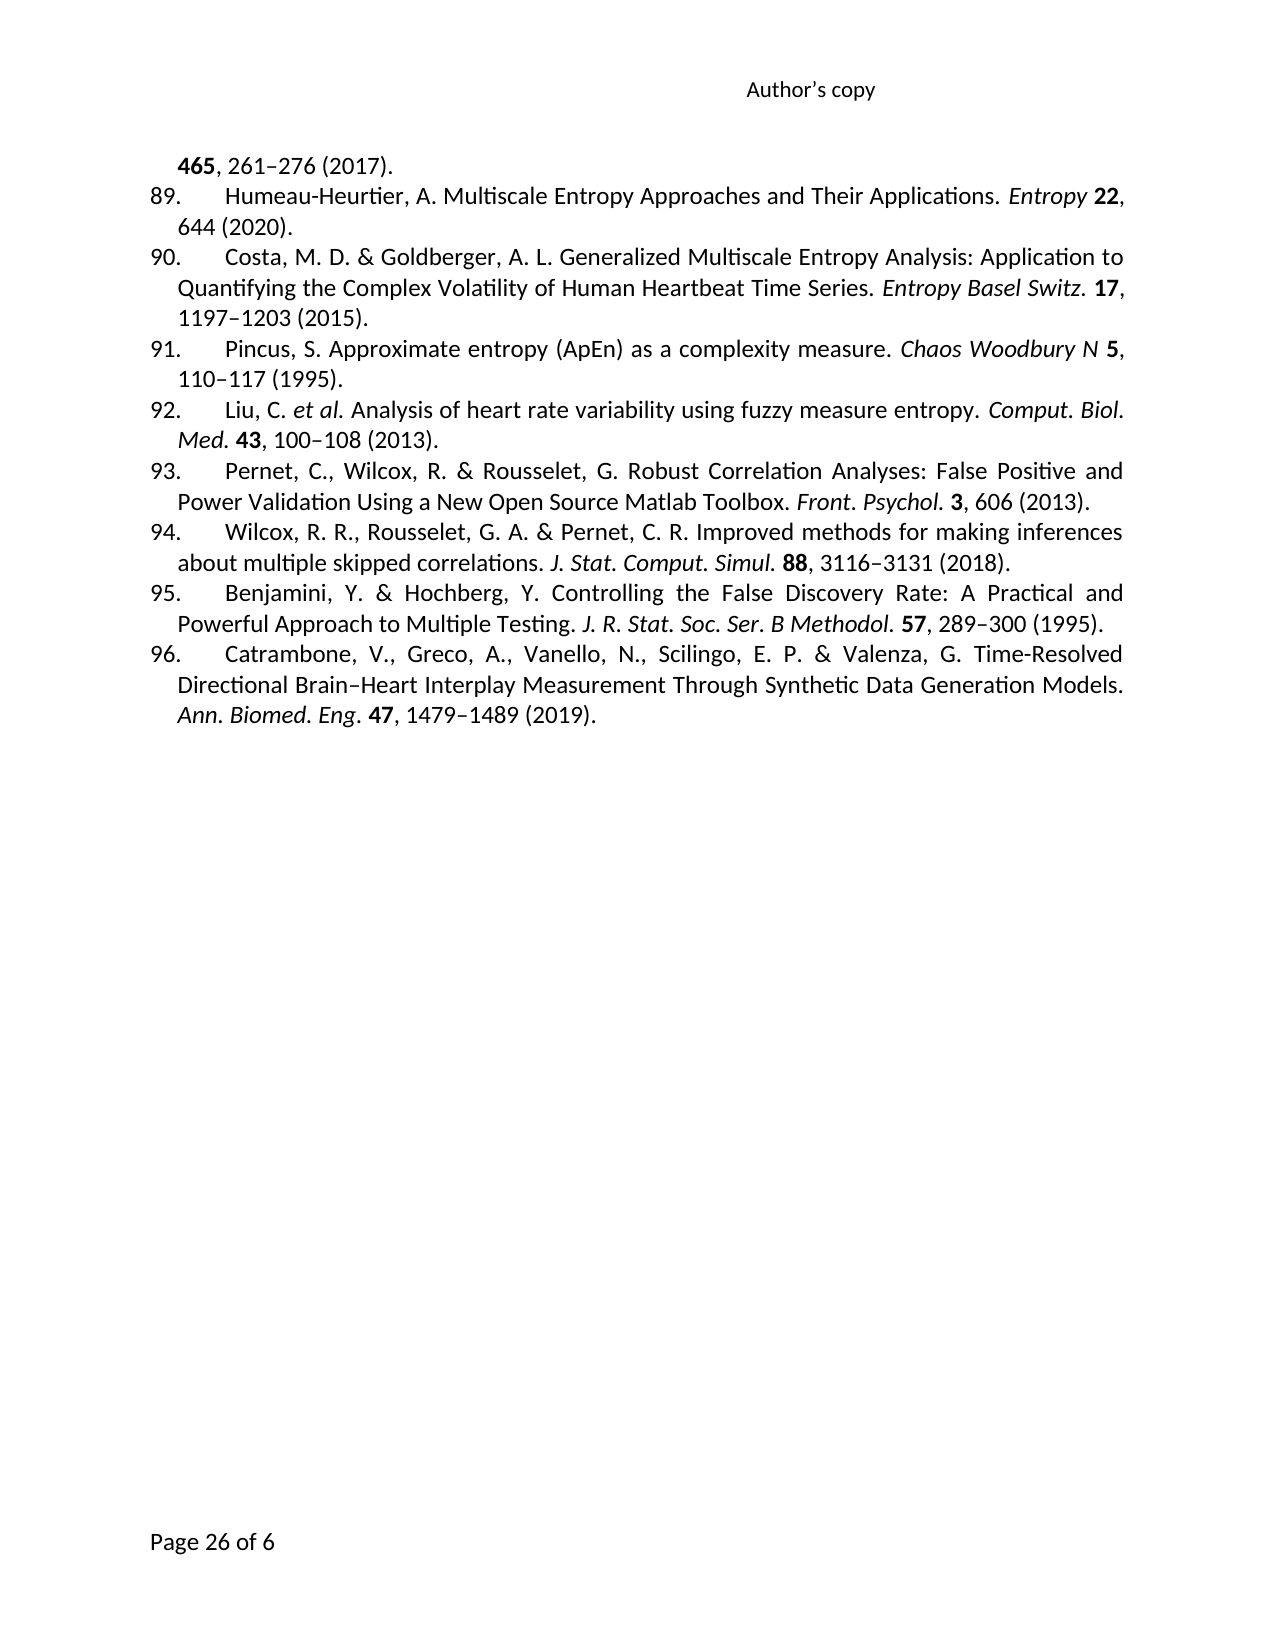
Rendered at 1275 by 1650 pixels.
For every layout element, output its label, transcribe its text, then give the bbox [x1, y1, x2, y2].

text 92. Liu, C. et al. Analysis of heart rate variability using fuzzy measure entropy. Comput. Biol. Med. 43, 100–108 (2013). [150, 394, 1125, 455]
text 95. Benjamini, Y. & Hochberg, Y. Controlling the False Discovery Rate: A Practical and Powerful Approach to Multiple Testing. J. R. Stat. Soc. Ser. B Methodol. 57, 289–300 (1995). [150, 577, 1125, 638]
text 90. Costa, M. D. & Goldberger, A. L. Generalized Multiscale Entropy Analysis: Application to Quantifying the Complex Volatility of Human Heartbeat Time Series. Entropy Basel Switz. 17, 1197–1203 (2015). [150, 242, 1125, 333]
text 91. Pincus, S. Approximate entropy (ApEn) as a complexity measure. Chaos Woodbury N 5, 110–117 (1995). [150, 333, 1125, 394]
text 89. Humeau-Heurtier, A. Multiscale Entropy Approaches and Their Applications. Entropy 22, 644 (2020). [150, 181, 1125, 242]
text 94. Wilcox, R. R., Rousselet, G. A. & Pernet, C. R. Improved methods for making inferences about multiple skipped correlations. J. Stat. Comput. Simul. 88, 3116–3131 (2018). [150, 516, 1125, 577]
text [150, 150, 1125, 181]
text 93. Pernet, C., Wilcox, R. & Rousselet, G. Robust Correlation Analyses: False Positive and Power Validation Using a New Open Source Matlab Toolbox. Front. Psychol. 3, 606 (2013). [150, 455, 1125, 516]
text 96. Catrambone, V., Greco, A., Vanello, N., Scilingo, E. P. & Valenza, G. Time-Resolved Directional Brain–Heart Interplay Measurement Through Synthetic Data Generation Models. Ann. Biomed. Eng. 47, 1479–1489 (2019). [150, 638, 1125, 730]
